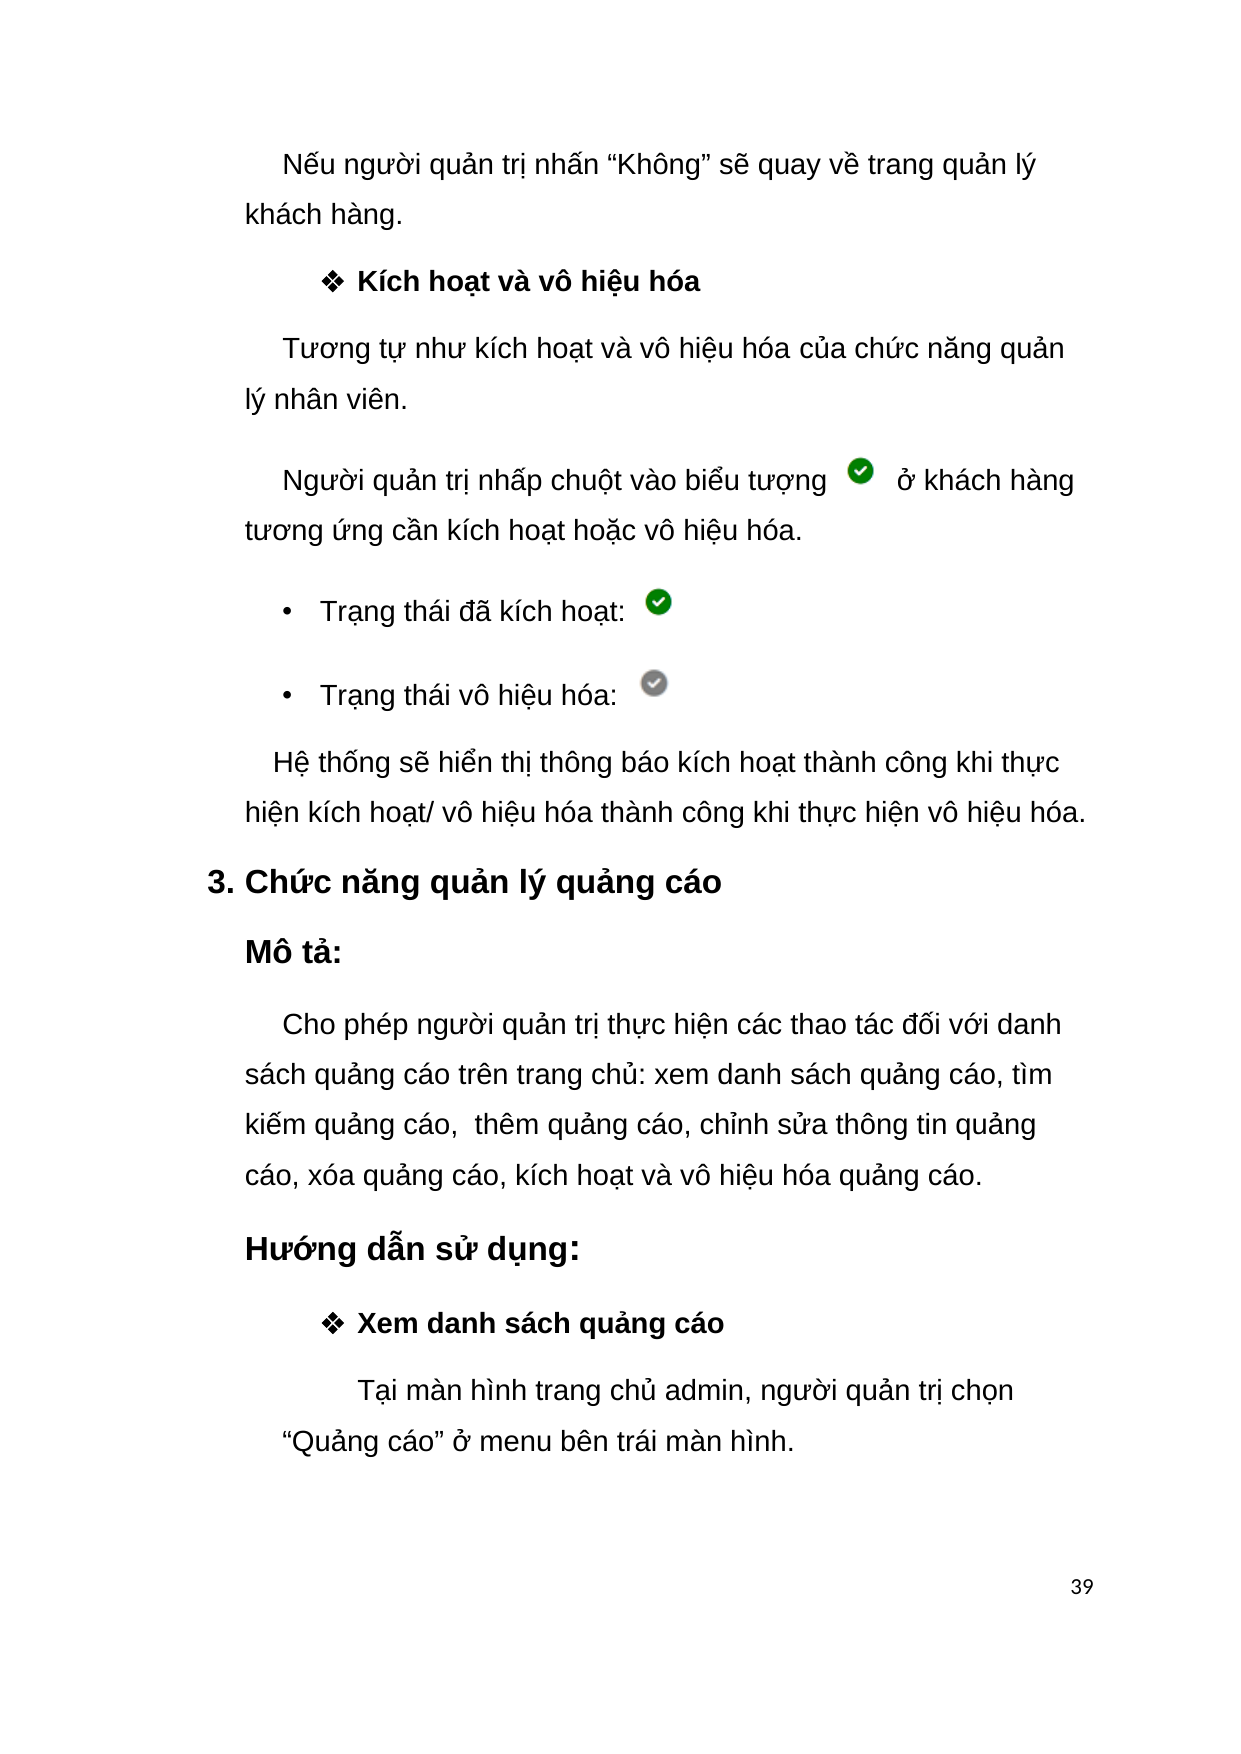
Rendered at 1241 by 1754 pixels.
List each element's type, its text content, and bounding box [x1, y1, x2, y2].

text Tương tự như kích hoạt và vô hiệu hóa của chức năng quản lý nhân viên. [244, 332, 1093, 415]
text Cho phép người quản trị thực hiện các thao tác đối với danh sách quảng cáo trên trang chủ: xem danh sách quảng cáo, tìm kiếm quảng cáo, thêm quảng cáo, chỉnh sửa thông tin quảng cáo, xóa quảng cáo, kích hoạt và vô hiệu hóa quảng cáo. [244, 1007, 1093, 1191]
picture [836, 448, 889, 491]
text Nếu người quản trị nhấn “Không” sẽ quay về trang quản lý khách hàng. [244, 147, 1093, 231]
text Mô tả: [244, 932, 1093, 971]
list Hướng dẫn sử dụng: [244, 1225, 1093, 1268]
list Kích hoạt và vô hiệu hóa [319, 264, 1093, 298]
list Trạng thái vô hiệu hóa: [282, 661, 1093, 712]
text Người quản trị nhấp chuột vào biểu tượng ở khách hàng tương ứng cần kích hoạt hoặc vô hiệu hóa. [244, 449, 1093, 547]
picture [633, 661, 680, 706]
list Xem danh sách quảng cáo [319, 1306, 1093, 1340]
subtitle Chức năng quản lý quảng cáo [207, 862, 1093, 901]
picture [633, 580, 687, 622]
list Trạng thái đã kích hoạt: [282, 580, 1093, 628]
list Tại màn hình trang chủ admin, người quản trị chọn “Quảng cáo” ở menu bên trái màn hình. [282, 1373, 1093, 1457]
text Hệ thống sẽ hiển thị thông báo kích hoạt thành công khi thực hiện kích hoạt/ vô hiệu hóa thành công khi thực hiện vô hiệu hóa. [244, 745, 1093, 829]
